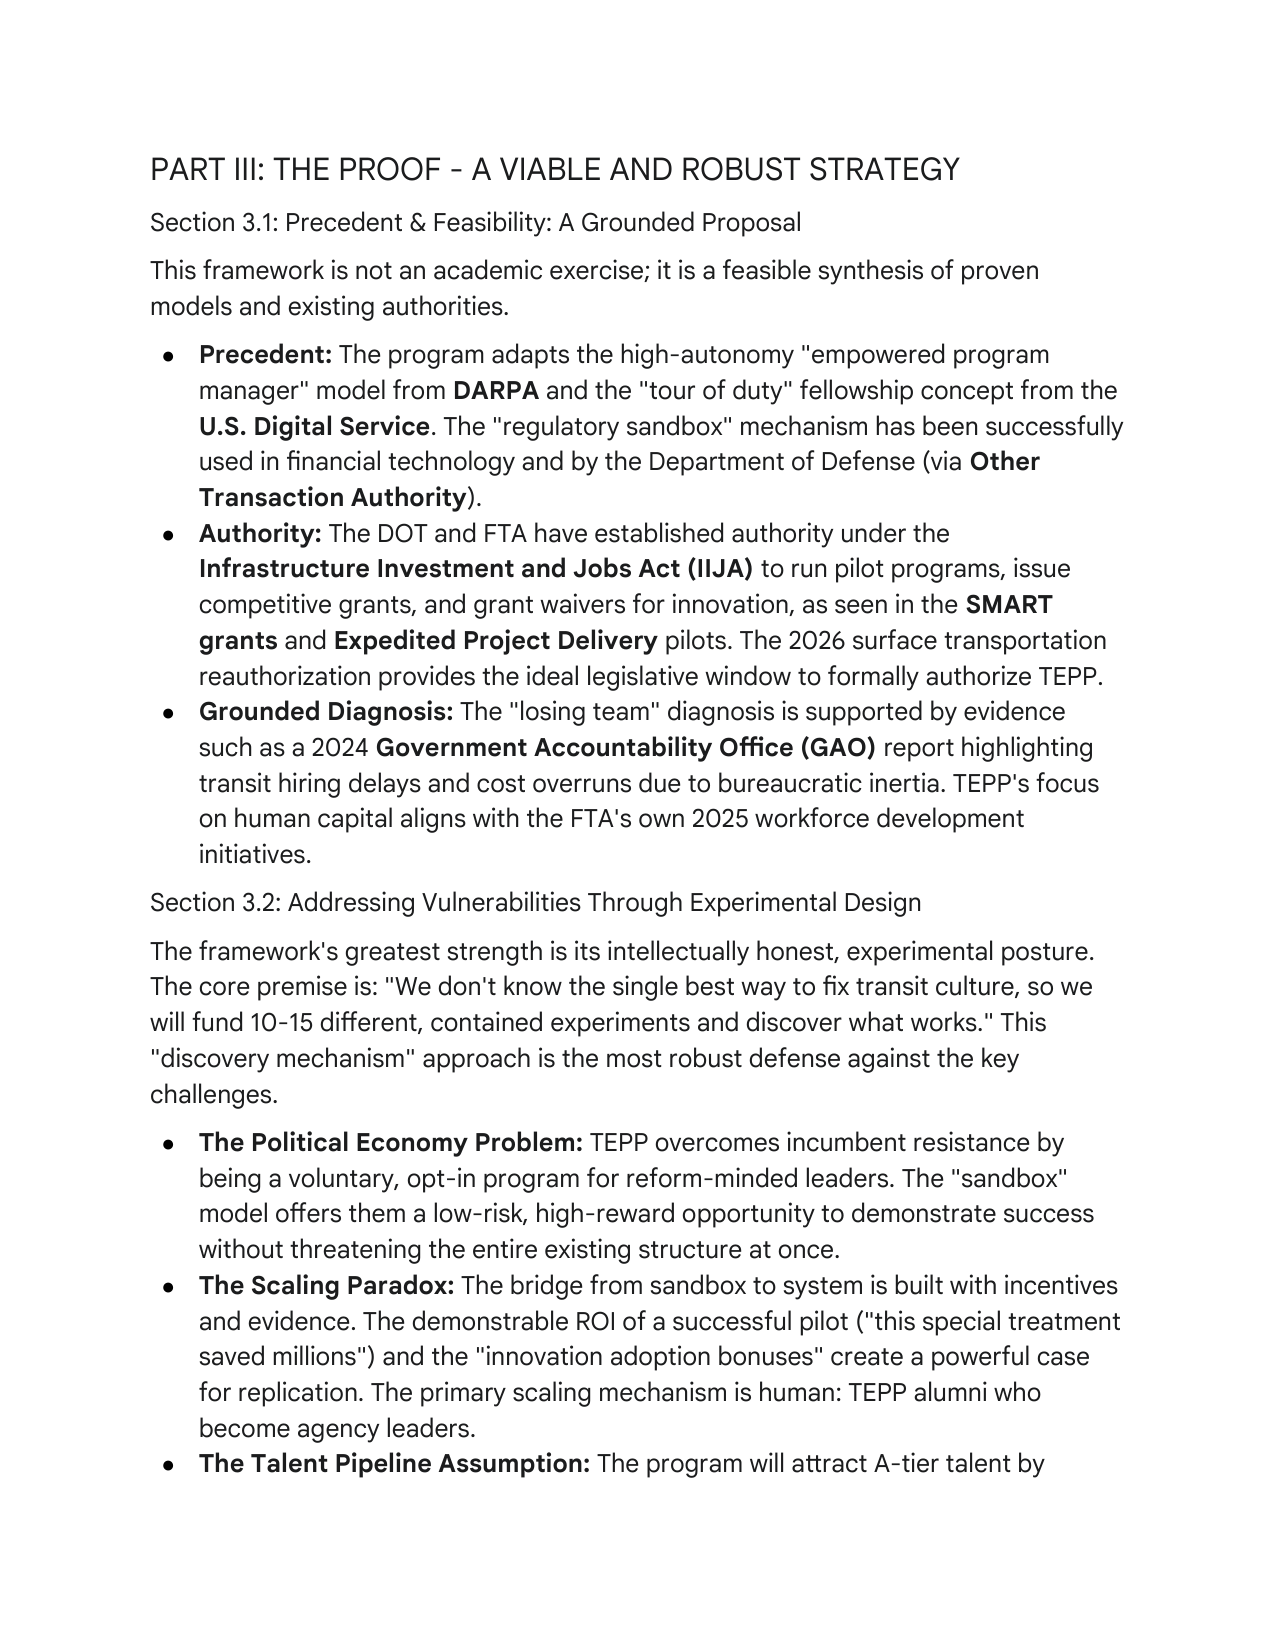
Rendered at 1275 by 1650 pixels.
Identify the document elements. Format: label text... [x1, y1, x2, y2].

list Authority: The DOT and FTA have established authority under the Infrastructure Investment and Jobs Act (IIJA) to run pilot programs, issue competitive grants, and grant waivers for innovation, as seen in the SMART grants and Expedited Project Delivery pilots. The 2026 surface transportation reauthorization provides the ideal legislative window to formally authorize TEPP. [161, 518, 1125, 692]
text The framework's greatest strength is its intellectually honest, experimental posture. The core premise is: "We don't know the single best way to fix transit culture, so we will fund 10-15 different, contained experiments and discover what works." This "discovery mechanism" approach is the most robust defense against the key challenges. [150, 936, 1125, 1110]
list The Scaling Paradox: The bridge from sandbox to system is built with incentives and evidence. The demonstrable ROI of a successful pilot ("this special treatment saved millions") and the "innovation adoption bonuses" create a powerful case for replication. The primary scaling mechanism is human: TEPP alumni who become agency leaders. [161, 1270, 1125, 1444]
subtitle Section 3.1: Precedent & Feasibility: A Grounded Proposal [150, 207, 1125, 238]
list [161, 1449, 1125, 1480]
list The Political Economy Problem: TEPP overcomes incumbent resistance by being a voluntary, opt-in program for reform-minded leaders. The "sandbox" model offers them a low-risk, high-reward opportunity to demonstrate success without threatening the entire existing structure at once. [161, 1127, 1125, 1266]
subtitle Section 3.2: Addressing Vulnerabilities Through Experimental Design [150, 888, 1125, 919]
text This framework is not an academic exercise; it is a feasible synthesis of proven models and existing authorities. [150, 255, 1125, 322]
list Grounded Diagnosis: The "losing team" diagnosis is supported by evidence such as a 2024 Government Accountability Office (GAO) report highlighting transit hiring delays and cost overruns due to bureaucratic inertia. TEPP's focus on human capital aligns with the FTA's own 2025 workforce development initiatives. [161, 697, 1125, 871]
subtitle PART III: THE PROOF - A VIABLE AND ROBUST STRATEGY [150, 150, 1125, 189]
list Precedent: The program adapts the high-autonomy "empowered program manager" model from DARPA and the "tour of duty" fellowship concept from the U.S. Digital Service. The "regulatory sandbox" mechanism has been successfully used in financial technology and by the Department of Defense (via Other Transaction Authority). [161, 339, 1125, 513]
